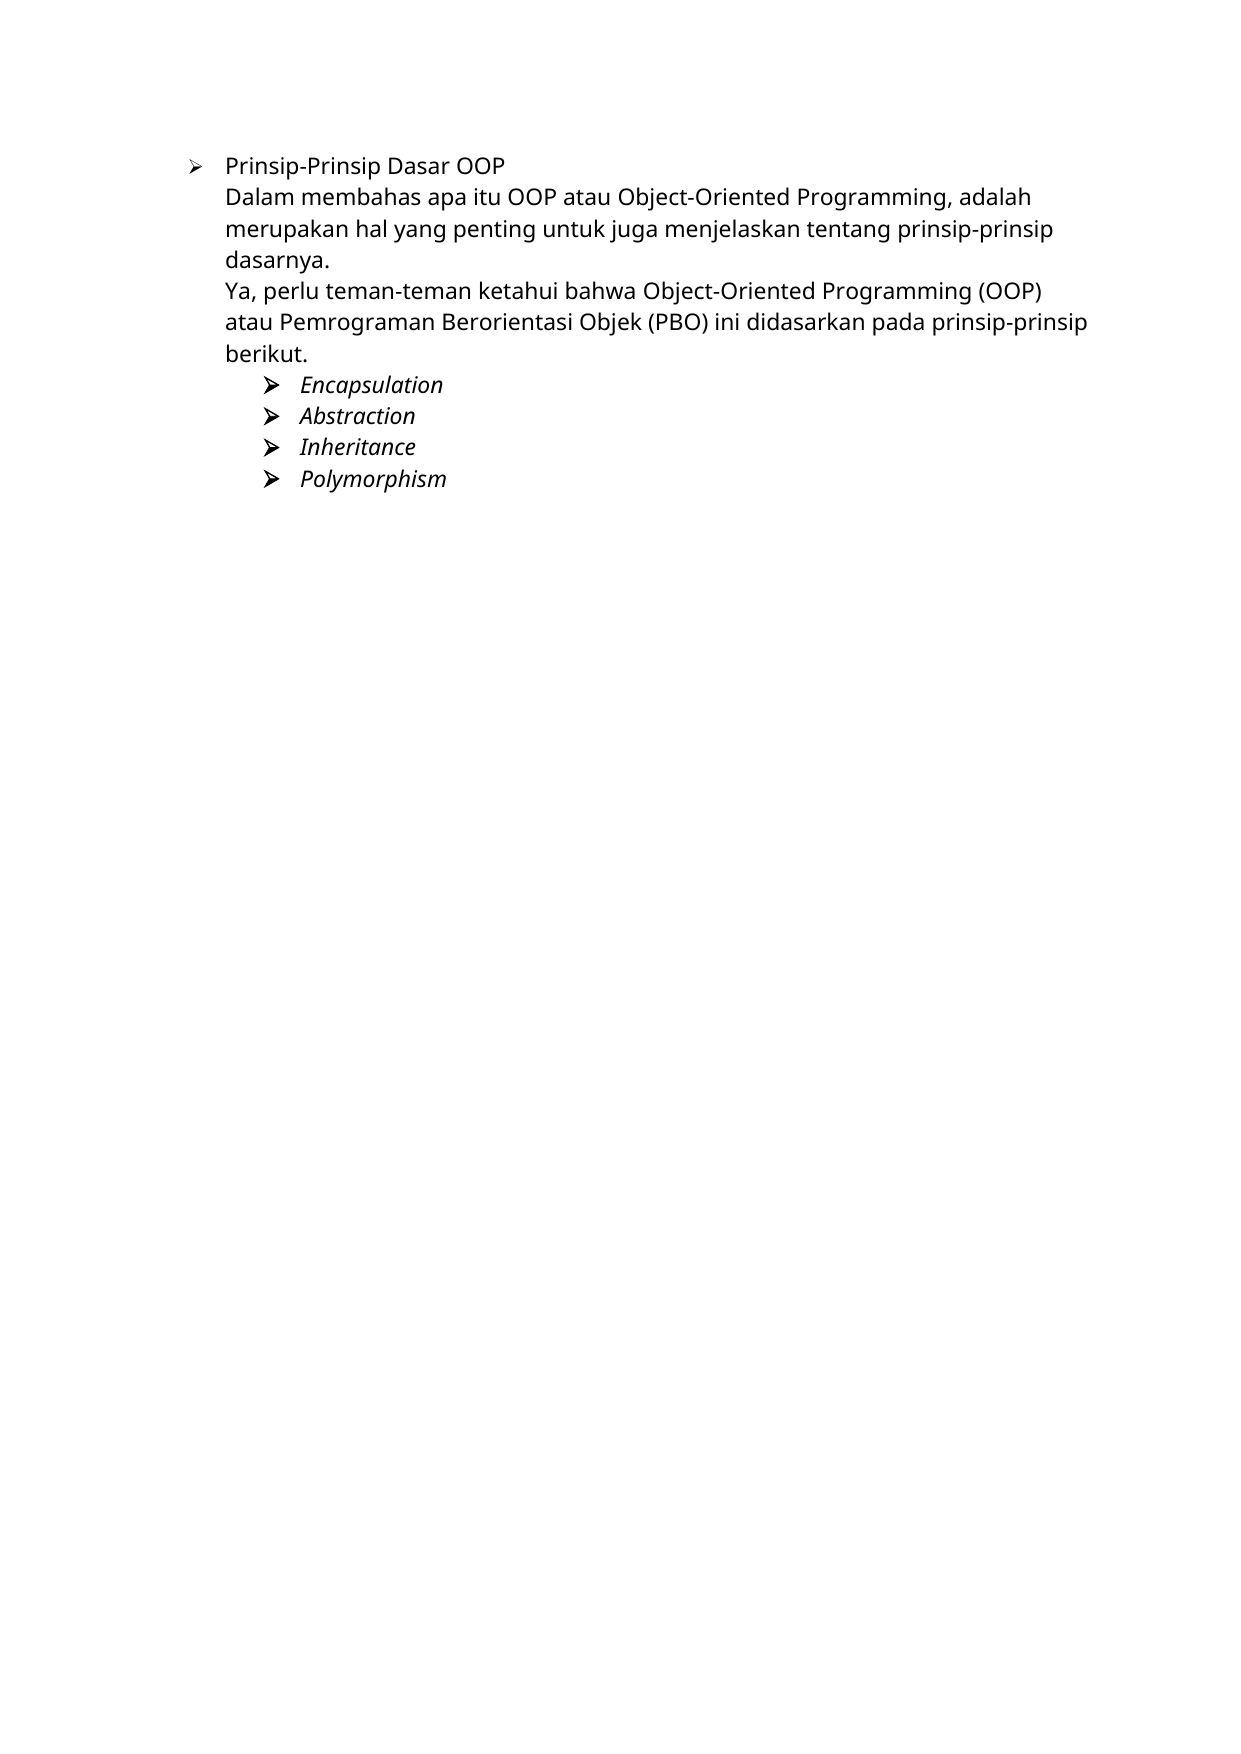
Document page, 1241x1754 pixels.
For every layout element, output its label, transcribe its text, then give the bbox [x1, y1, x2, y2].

list Inheritance [262, 431, 1090, 462]
list Polymorphism [262, 462, 1090, 494]
list Encapsulation [262, 369, 1090, 400]
list Abstraction [262, 400, 1090, 431]
text Ya, perlu teman-teman ketahui bahwa Object-Oriented Programming (OOP) atau Pemrograman Berorientasi Objek (PBO) ini didasarkan pada prinsip-prinsip berikut. [225, 275, 1090, 369]
text Dalam membahas apa itu OOP atau Object-Oriented Programming, adalah merupakan hal yang penting untuk juga menjelaskan tentang prinsip-prinsip dasarnya. [225, 181, 1090, 275]
list Prinsip-Prinsip Dasar OOP [187, 150, 1090, 181]
